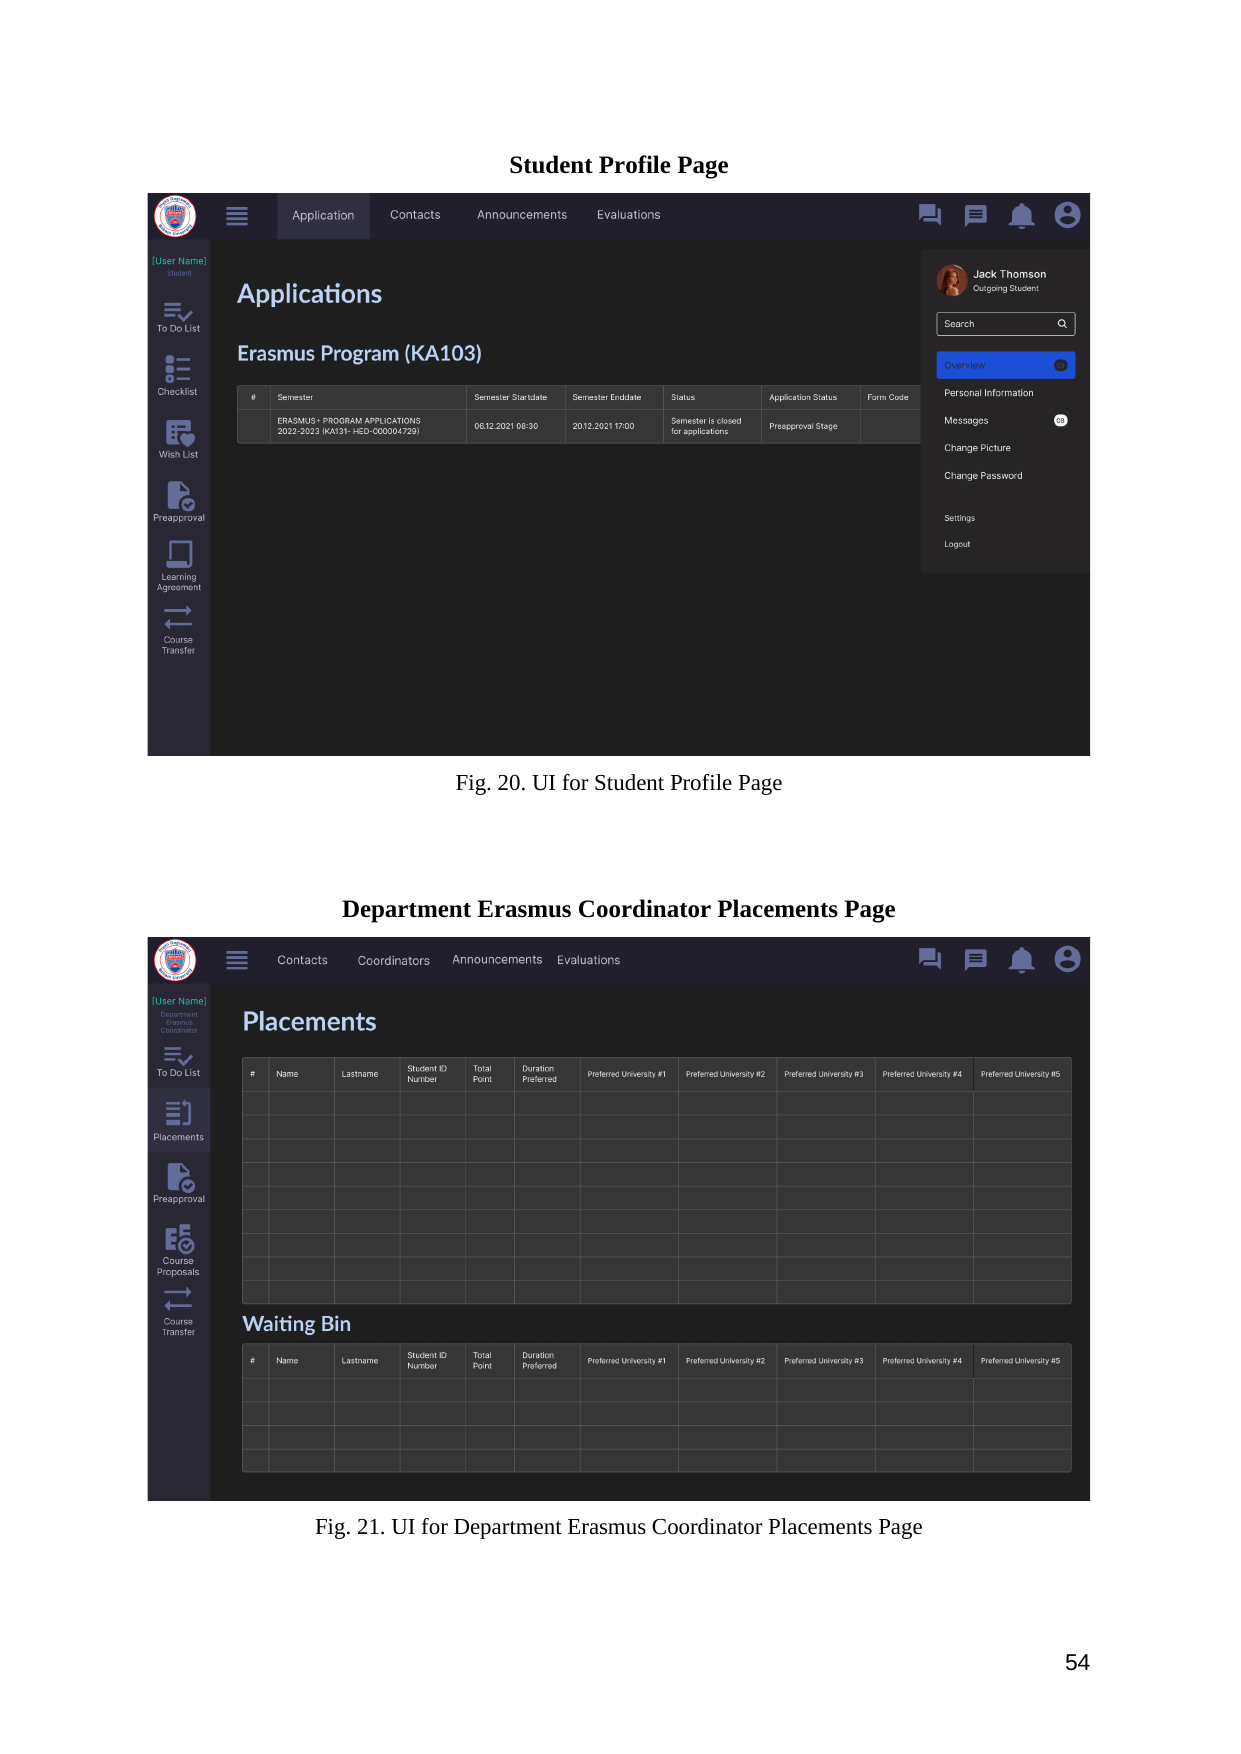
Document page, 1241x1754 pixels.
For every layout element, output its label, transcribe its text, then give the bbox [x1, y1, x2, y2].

text Fig. 21. UI for Department Erasmus Coordinator Placements Page [148, 1513, 1090, 1539]
text Department Erasmus Coordinator Placements Page [148, 894, 1090, 923]
picture [147, 937, 1091, 1501]
text Student Profile Page [148, 150, 1090, 179]
picture [147, 193, 1091, 756]
text Fig. 20. UI for Student Profile Page [148, 769, 1090, 795]
